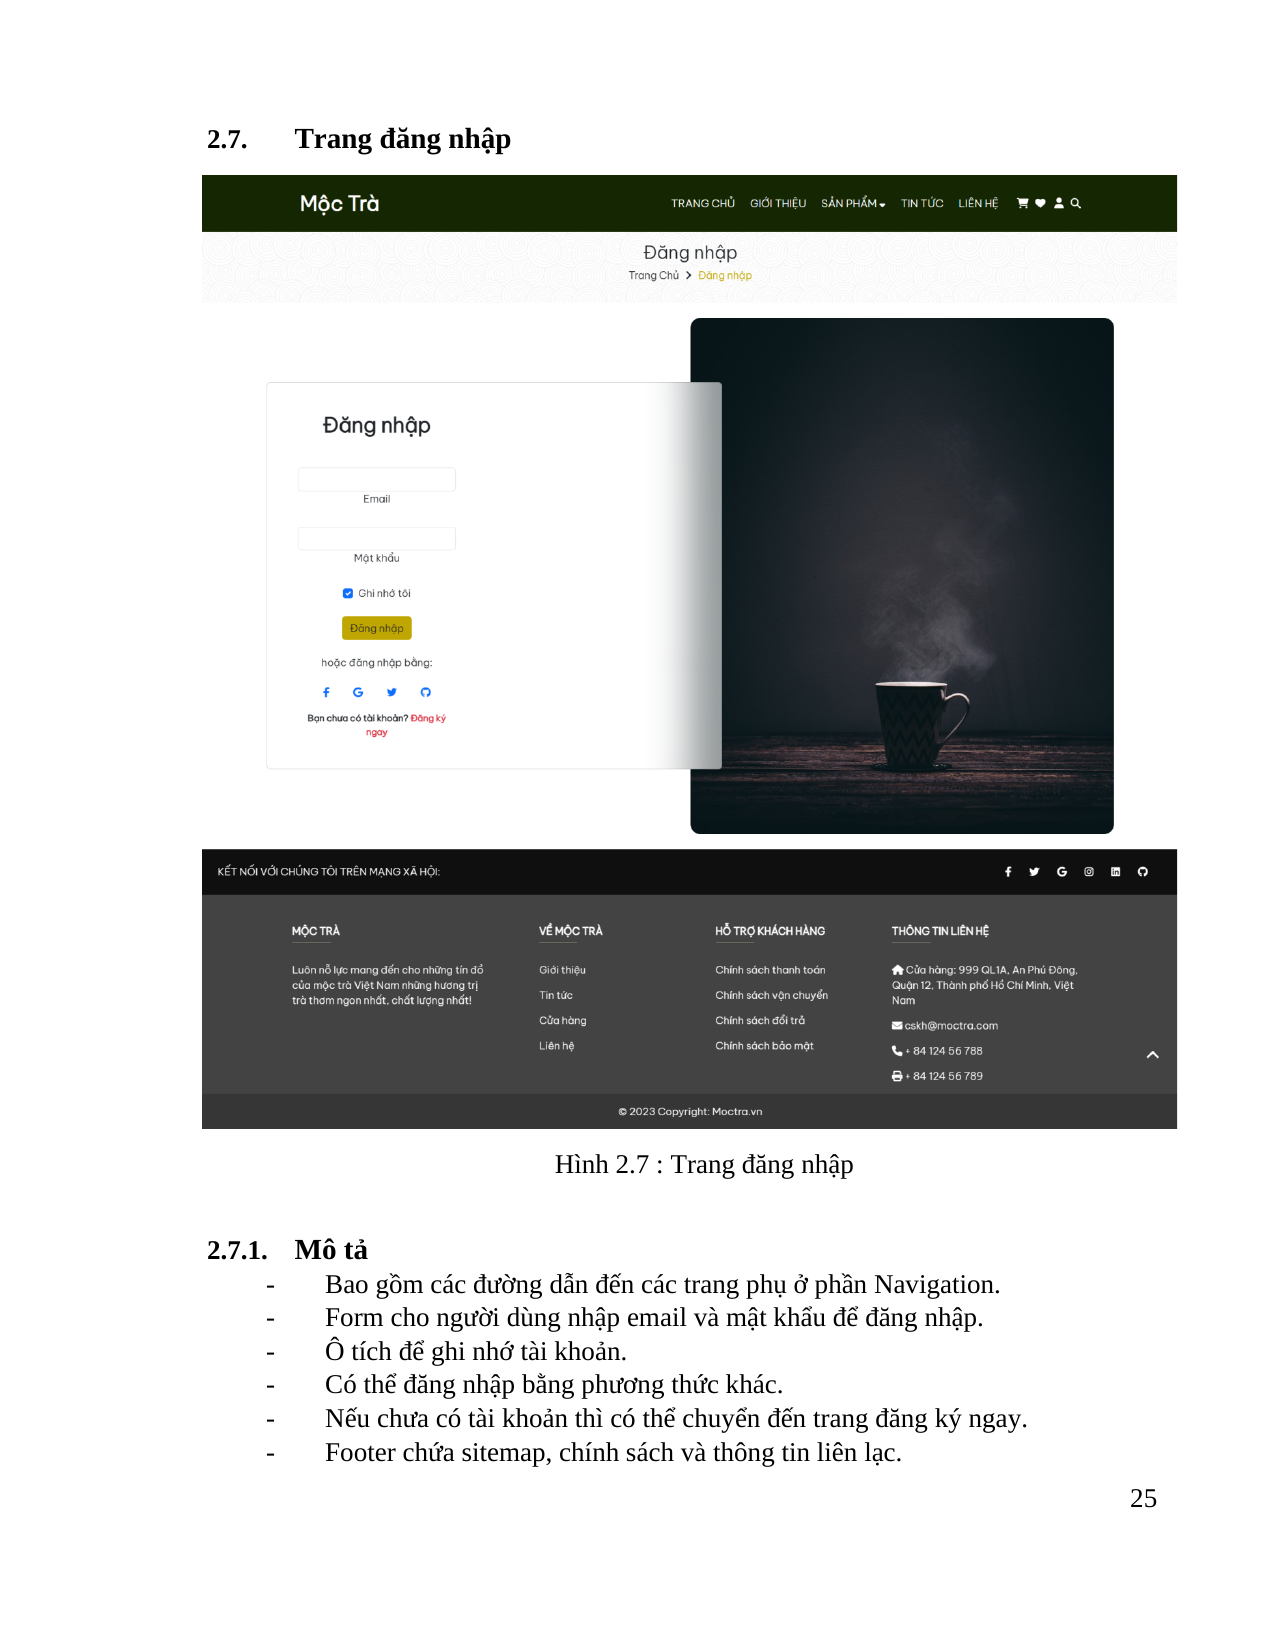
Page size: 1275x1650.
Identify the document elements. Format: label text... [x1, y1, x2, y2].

list Footer chứa sitemap, chính sách và thông tin liên lạc. [266, 1436, 1157, 1467]
list Mô tả [207, 1232, 1157, 1265]
list Trang đăng nhập [207, 122, 1157, 155]
list Form cho người dùng nhập email và mật khẩu để đăng nhập. [266, 1301, 1157, 1333]
list Ô tích để ghi nhớ tài khoản. [266, 1335, 1157, 1366]
list Nếu chưa có tài khoản thì có thể chuyển đến trang đăng ký ngay. [266, 1402, 1157, 1433]
list Có thể đăng nhập bằng phương thức khác. [266, 1368, 1157, 1400]
list Bao gồm các đường dẫn đến các trang phụ ở phần Navigation. [266, 1268, 1157, 1299]
picture [202, 175, 1178, 1129]
